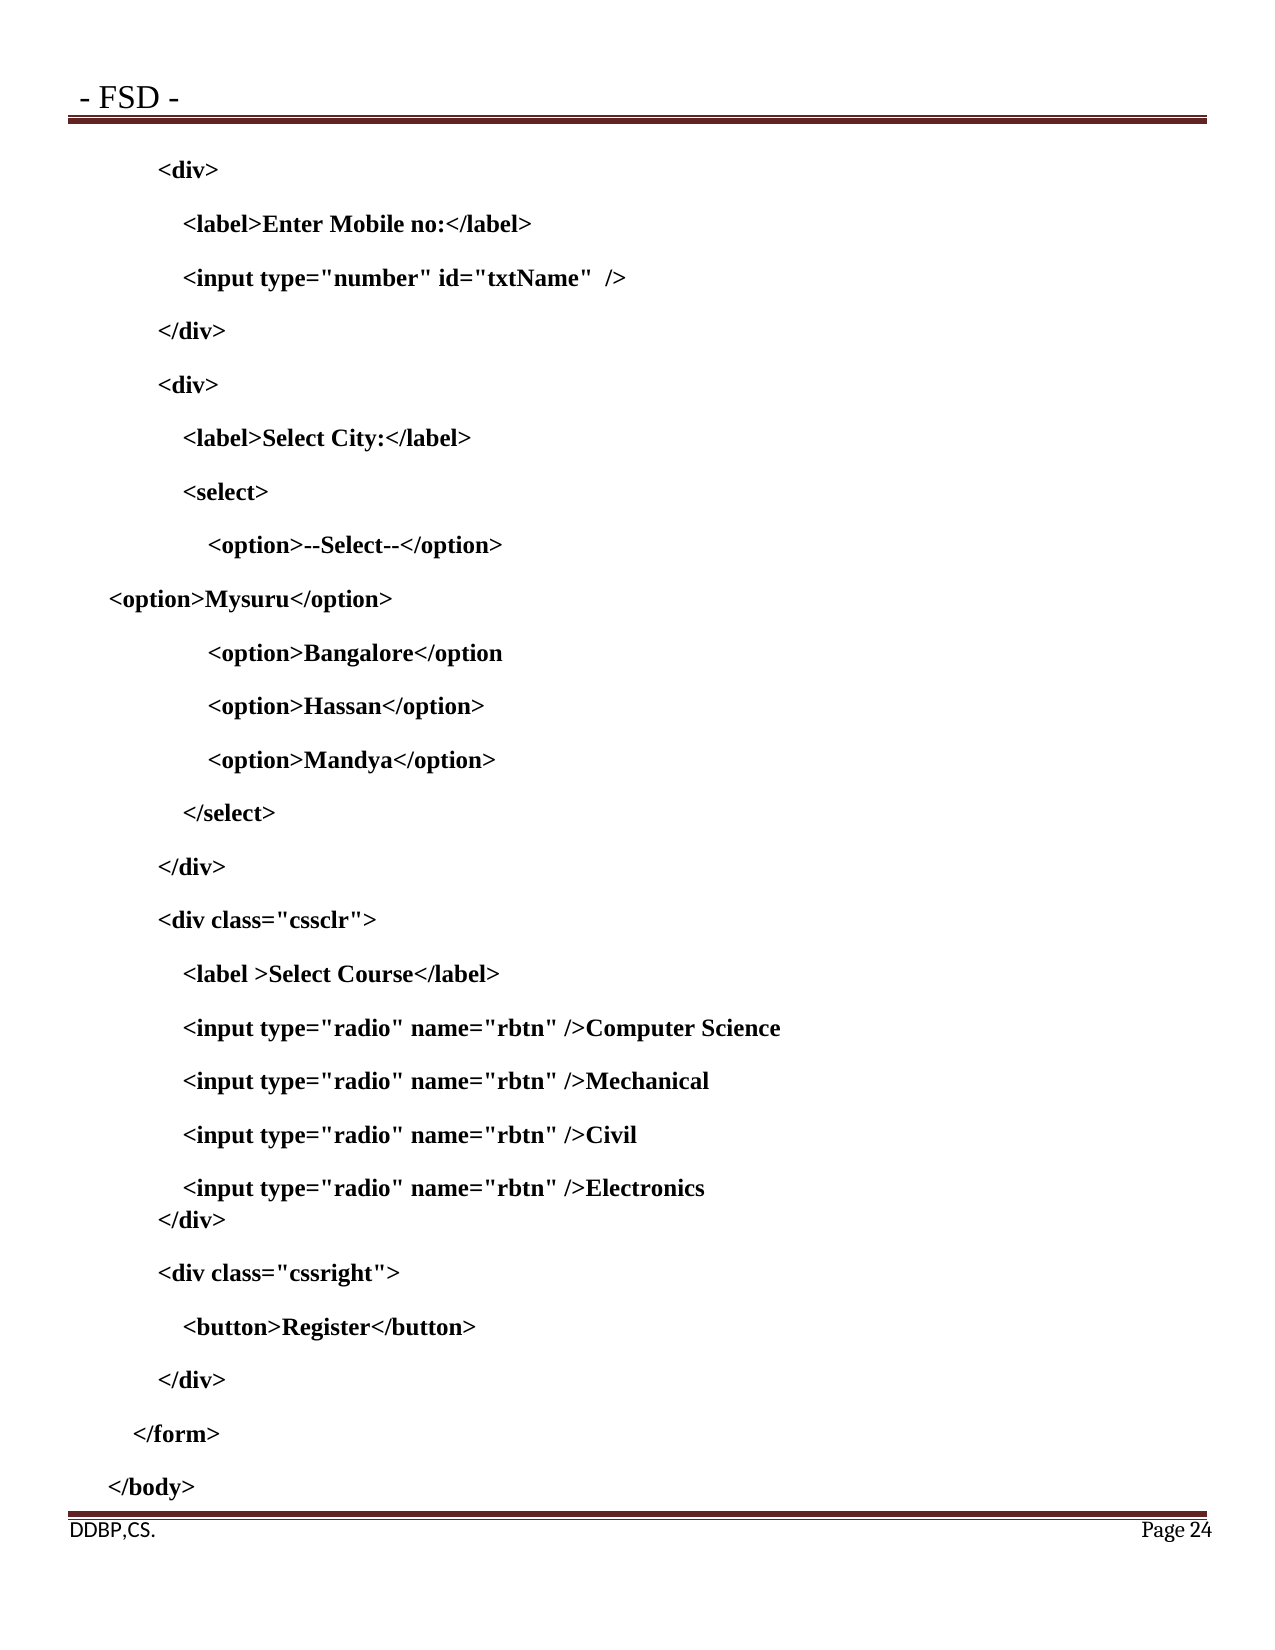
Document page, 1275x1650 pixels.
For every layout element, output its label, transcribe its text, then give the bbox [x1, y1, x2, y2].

text <div> [107, 370, 1206, 399]
text <select> [107, 477, 1206, 506]
text </form> [107, 1419, 1206, 1448]
text <option>Hassan</option> [107, 691, 1206, 720]
text <input type="radio" name="rbtn" />Computer Science [107, 1013, 1206, 1041]
text </div> [107, 852, 1206, 881]
text <input type="radio" name="rbtn" />Mechanical [107, 1066, 1206, 1095]
text <input type="radio" name="rbtn" />Civil [107, 1120, 1206, 1148]
text <div class="cssclr"> [107, 905, 1206, 934]
text </select> [107, 798, 1206, 827]
text <label>Enter Mobile no:</label> [107, 209, 1206, 238]
text <button>Register</button> [107, 1312, 1206, 1341]
text <label>Select City:</label> [107, 423, 1206, 452]
text <option>Mandya</option> [107, 745, 1206, 773]
text <option>--Select--</option> <option>Mysuru</option> [107, 530, 795, 613]
text <option>Bangalore</option [107, 638, 1206, 666]
text <div class="cssright"> [107, 1258, 1206, 1287]
text <div> [107, 155, 1206, 184]
text <input type="number" id="txtName" /> [107, 263, 1206, 292]
text <input type="radio" name="rbtn" />Electronics [107, 1173, 1206, 1202]
text </div> [107, 1365, 1206, 1394]
text <label >Select Course</label> [107, 959, 1206, 988]
text </div> [107, 1205, 1206, 1233]
text </body> [107, 1472, 1206, 1501]
text </div> [107, 316, 1206, 345]
